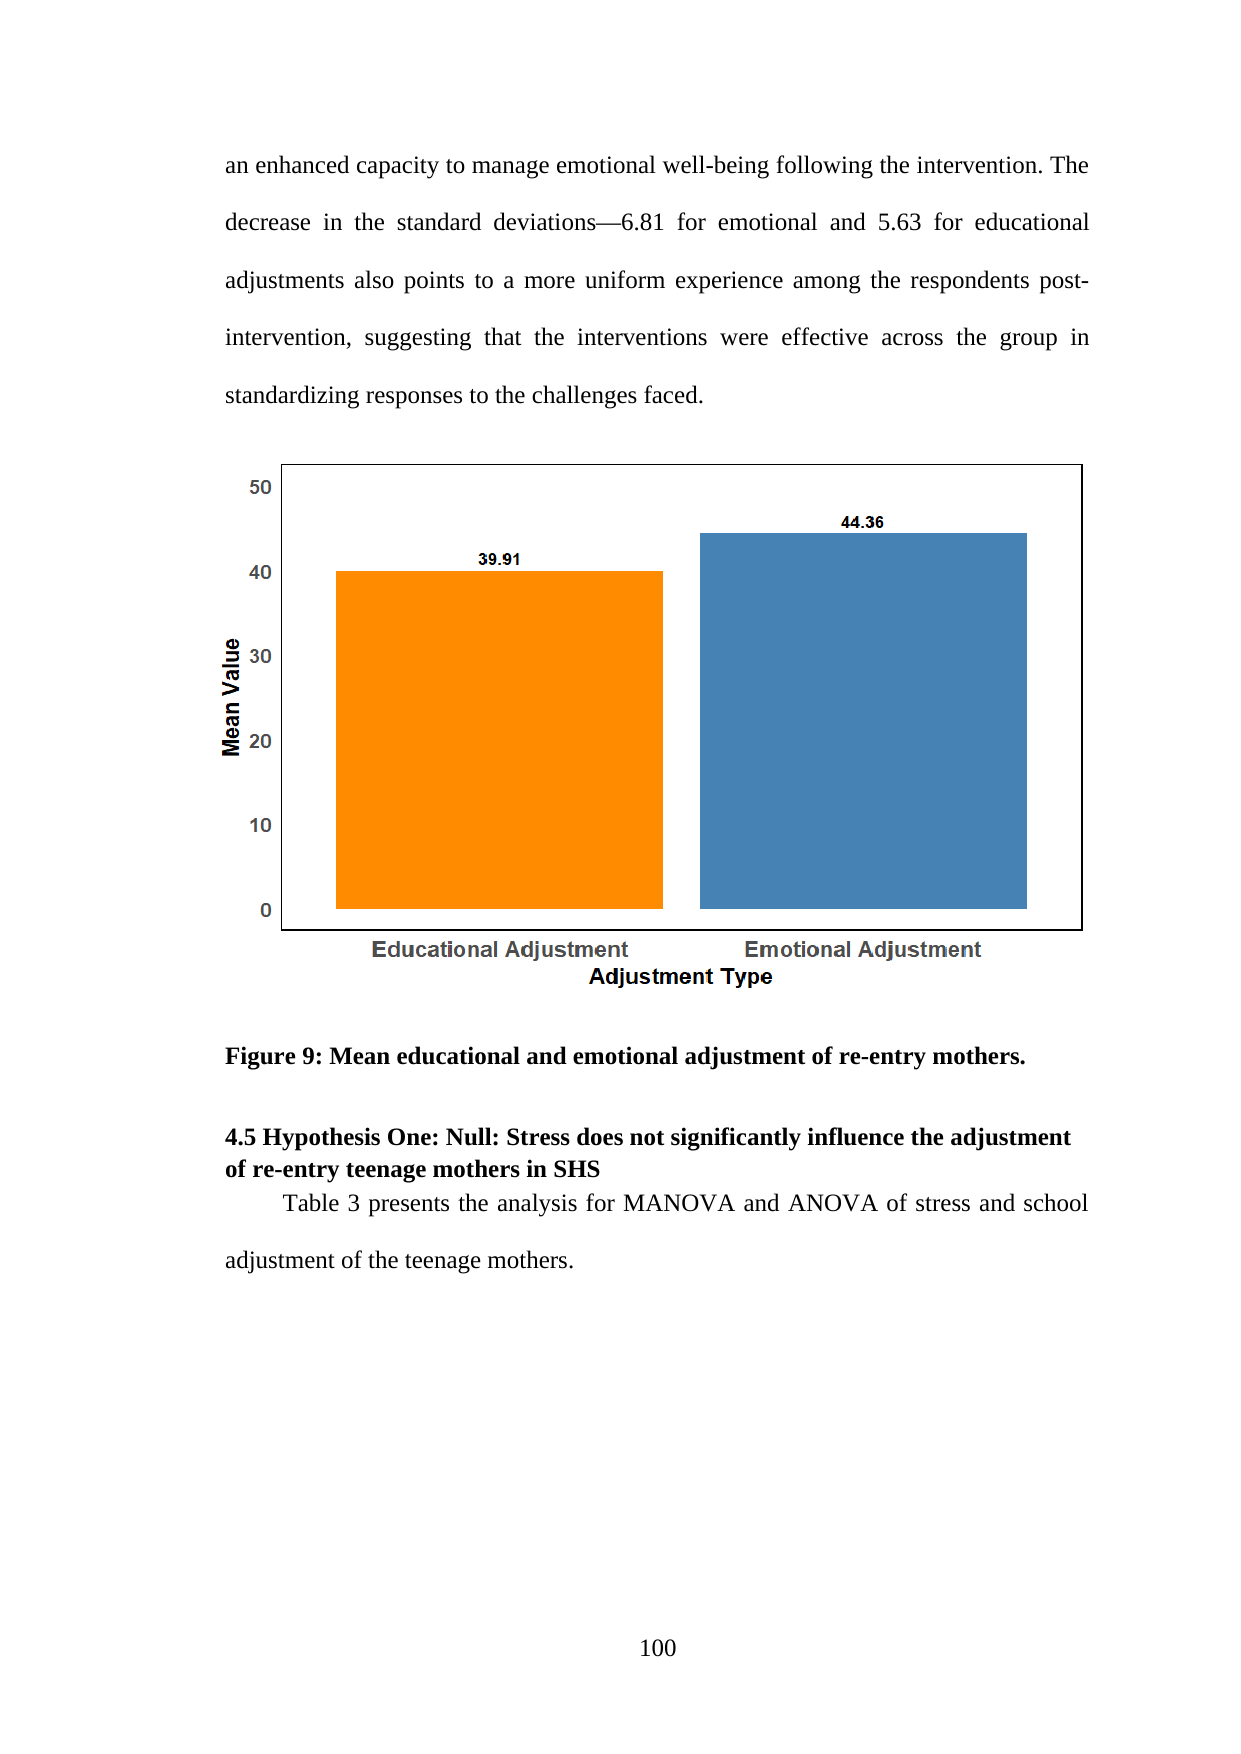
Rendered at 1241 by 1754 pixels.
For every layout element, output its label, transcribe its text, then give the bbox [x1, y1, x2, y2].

picture [210, 454, 1094, 997]
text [225, 150, 1090, 409]
subtitle 4.5 Hypothesis One: Null: Stress does not significantly influence the adjustment of re-entry teenage mothers in SHS [225, 1122, 1090, 1183]
subtitle Figure 9: Mean educational and emotional adjustment of re-entry mothers. [225, 1041, 1090, 1069]
text Table 3 presents the analysis for MANOVA and ANOVA of stress and school adjustment of the teenage mothers. [225, 1188, 1090, 1274]
